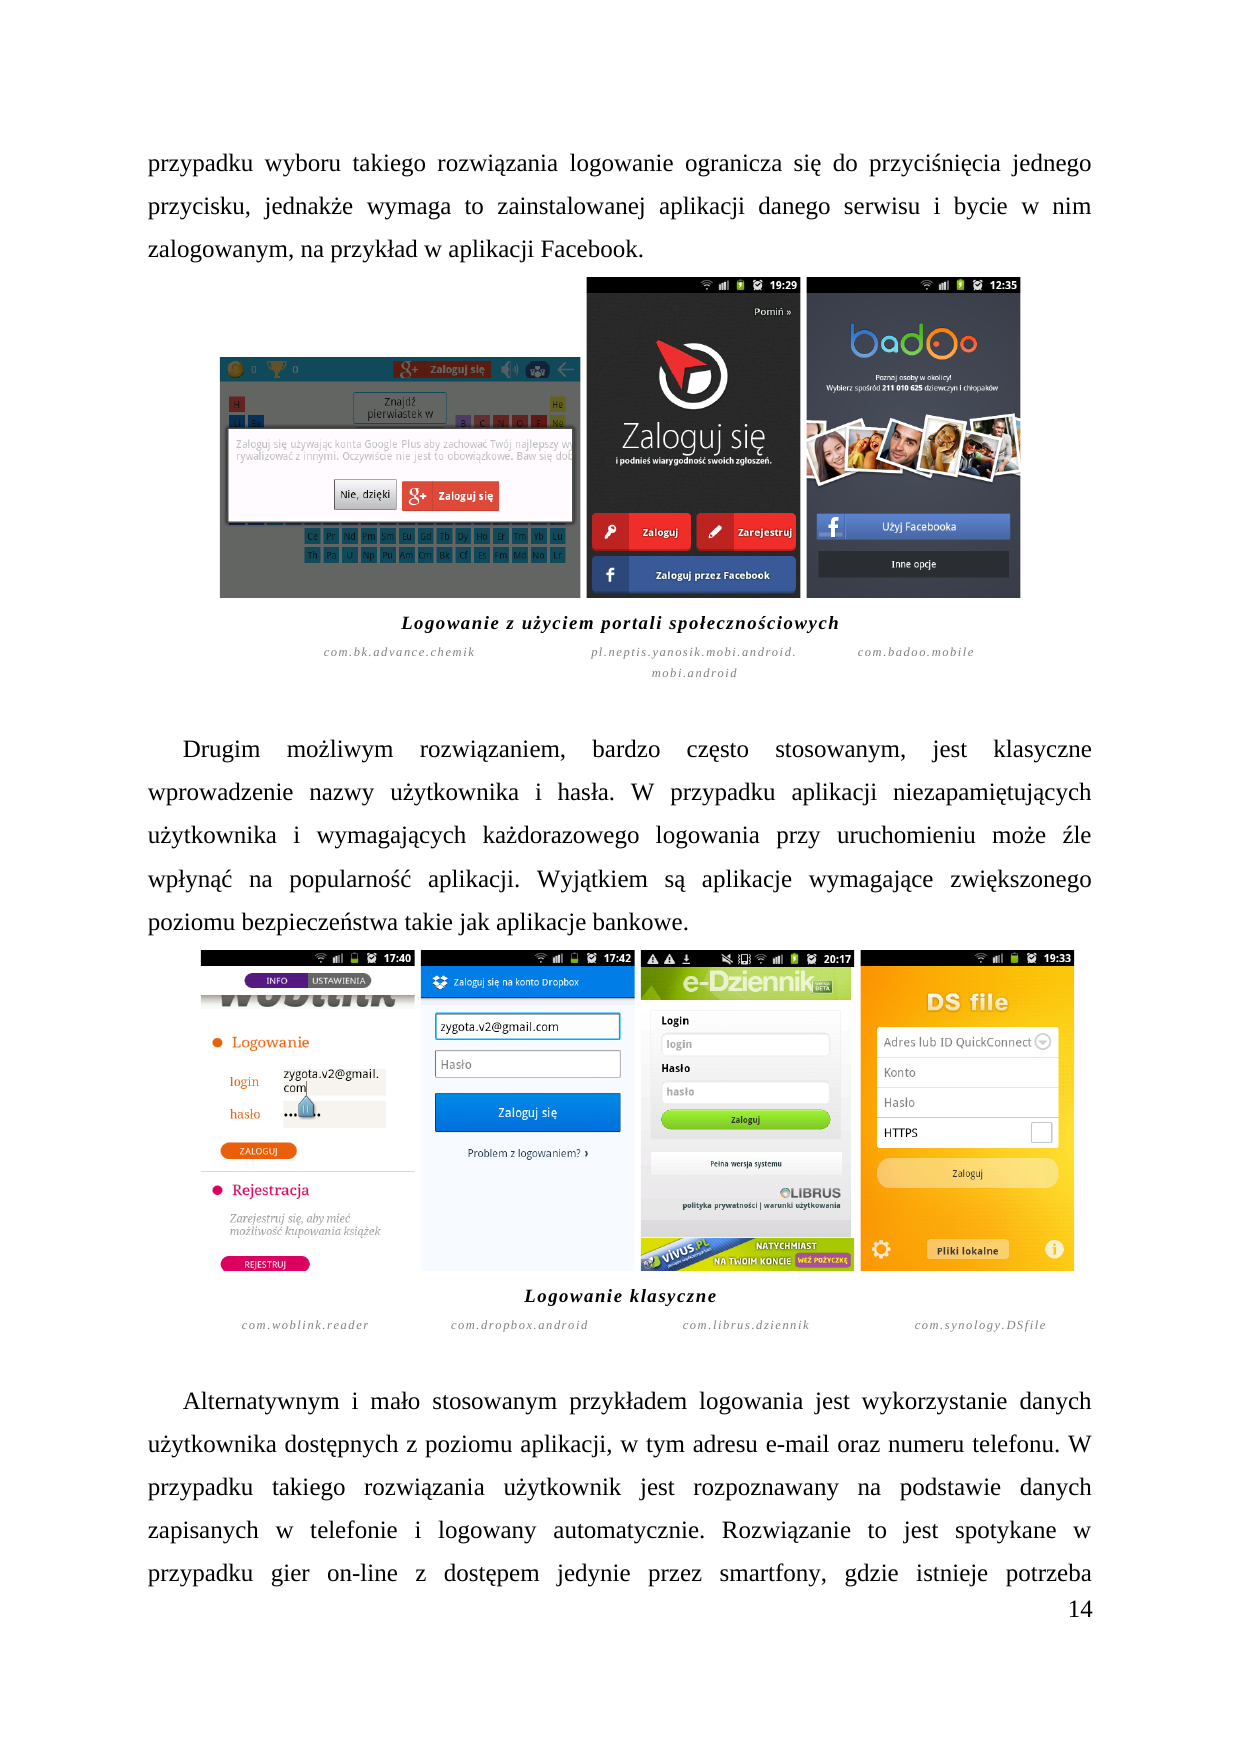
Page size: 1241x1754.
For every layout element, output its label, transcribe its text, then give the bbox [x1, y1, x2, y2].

table_header com.synology.DSfile [856, 1318, 1104, 1343]
picture [806, 277, 1021, 598]
subtitle Logowanie klasyczne [148, 1285, 1092, 1307]
picture [420, 950, 635, 1271]
table_header com.woblink.reader [207, 1318, 403, 1343]
picture [586, 277, 801, 598]
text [148, 1386, 1092, 1587]
table_header pl.neptis.yanosik.mobi.android.mobi.android [576, 645, 812, 691]
picture [200, 950, 415, 1271]
table_header com.badoo.mobile [812, 645, 1019, 691]
picture [640, 950, 855, 1271]
table_header com.librus.dziennik [635, 1318, 856, 1343]
table_header com.bk.advance.chemik [222, 645, 576, 691]
text Drugim możliwym rozwiązaniem, bardzo często stosowanym, jest klasyczne wprowadzenie nazwy użytkownika i hasła. W przypadku aplikacji niezapamiętujących użytkownika i wymagających każdorazowego logowania przy uruchomieniu może źle wpłynąć na popularność aplikacji. Wyjątkiem są aplikacje wymagające zwiększonego poziomu bezpieczeństwa takie jak aplikacje bankowe. [148, 734, 1092, 936]
subtitle Logowanie z użyciem portali społecznościowych [148, 612, 1092, 634]
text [148, 148, 1092, 263]
picture [860, 950, 1075, 1271]
table_header com.dropbox.android [403, 1318, 635, 1343]
picture [219, 357, 581, 598]
